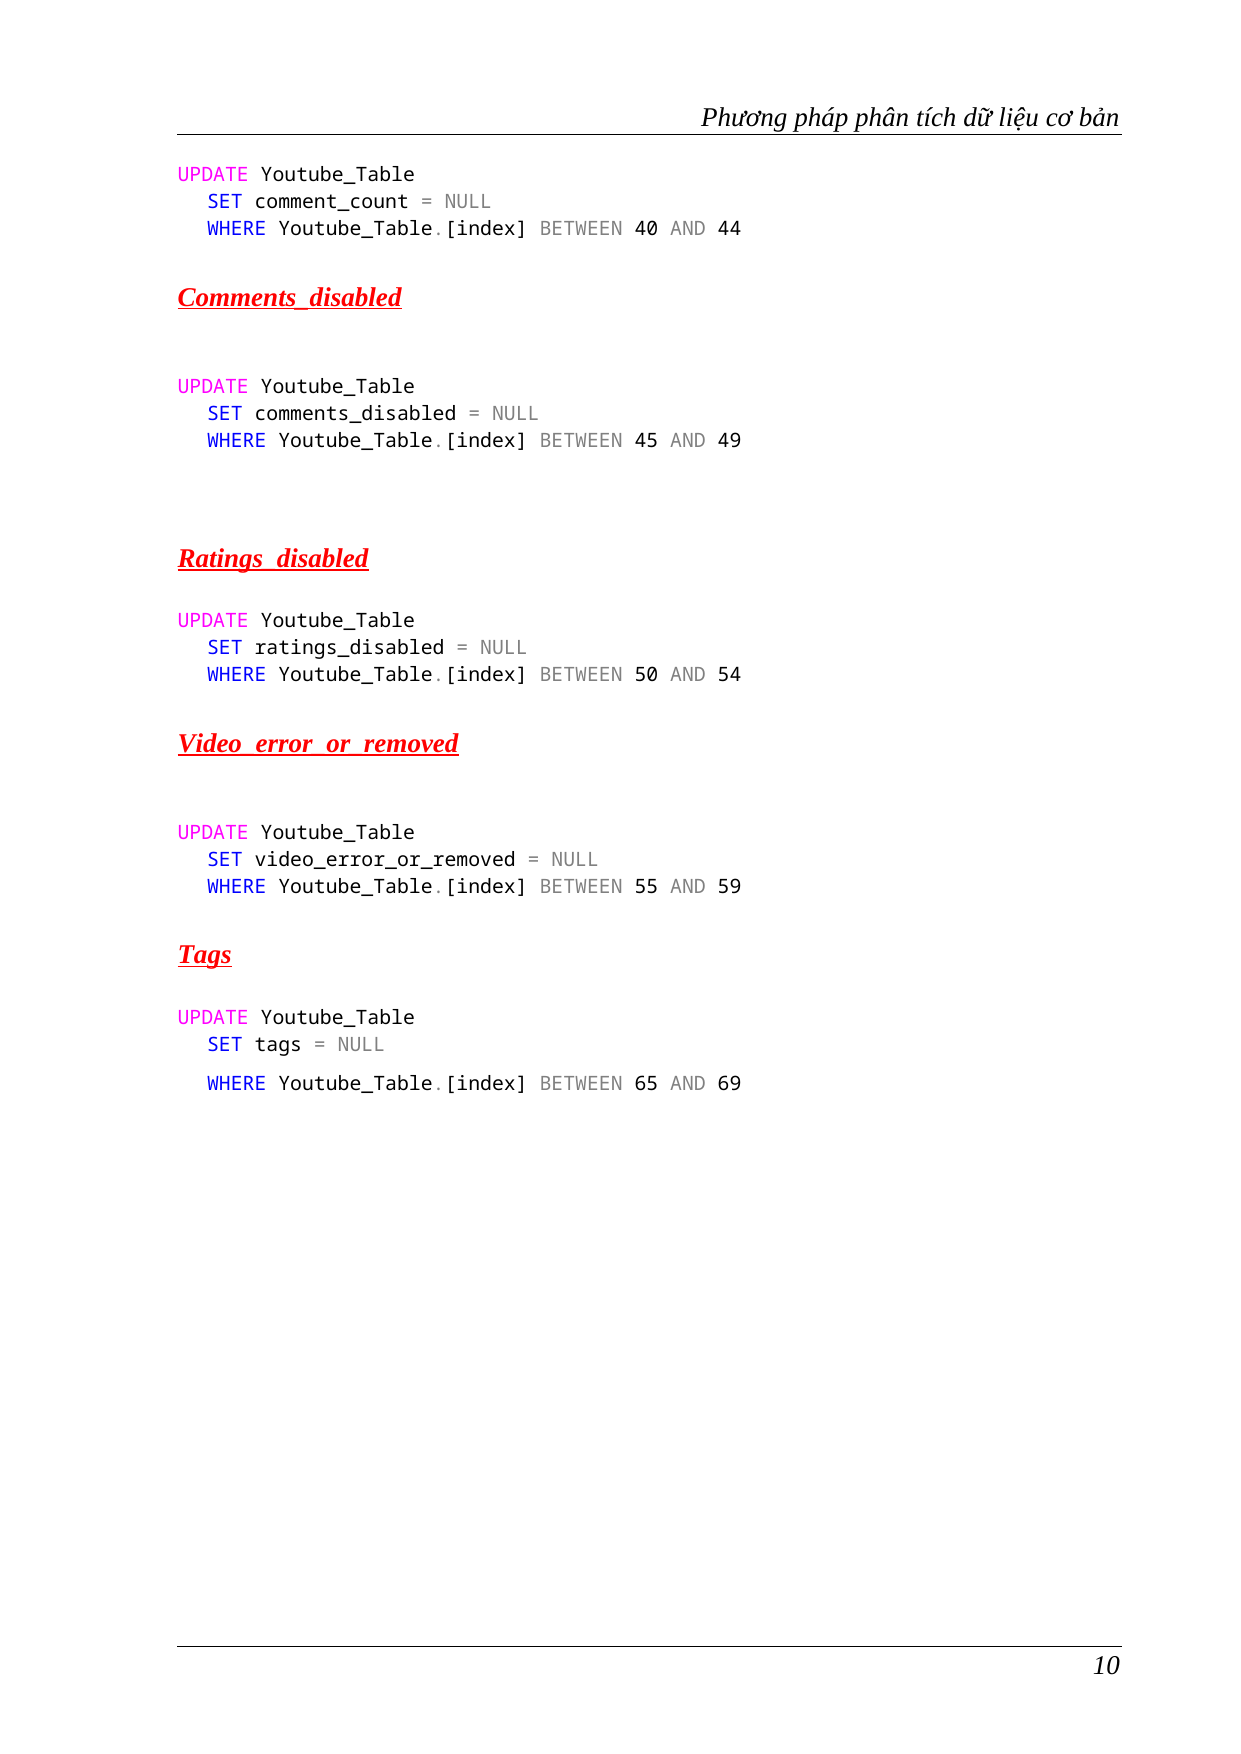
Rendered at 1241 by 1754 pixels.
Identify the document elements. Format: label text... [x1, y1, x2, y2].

text SET video_error_or_removed = NULL [177, 845, 1122, 872]
text WHERE Youtube_Table.[index] BETWEEN 40 AND 44 [177, 214, 1122, 241]
text UPDATE Youtube_Table [177, 818, 1122, 845]
text WHERE Youtube_Table.[index] BETWEEN 50 AND 54 [177, 661, 1122, 687]
text Comments_disabled [177, 281, 1122, 312]
text WHERE Youtube_Table.[index] BETWEEN 45 AND 49 [177, 426, 1122, 453]
text UPDATE Youtube_Table [177, 1003, 1122, 1030]
text WHERE Youtube_Table.[index] BETWEEN 55 AND 59 [177, 872, 1122, 899]
text WHERE Youtube_Table.[index] BETWEEN 65 AND 69 [177, 1069, 1122, 1096]
text SET ratings_disabled = NULL [177, 633, 1122, 661]
text UPDATE Youtube_Table [177, 160, 1122, 187]
text Tags [177, 939, 1122, 970]
text SET comments_disabled = NULL [177, 399, 1122, 426]
text UPDATE Youtube_Table [177, 372, 1122, 399]
text SET tags = NULL [177, 1030, 1122, 1057]
text Ratings_disabled [177, 542, 1122, 573]
text SET comment_count = NULL [177, 187, 1122, 214]
text UPDATE Youtube_Table [177, 607, 1122, 633]
text Video_error_or_removed [177, 727, 1122, 758]
